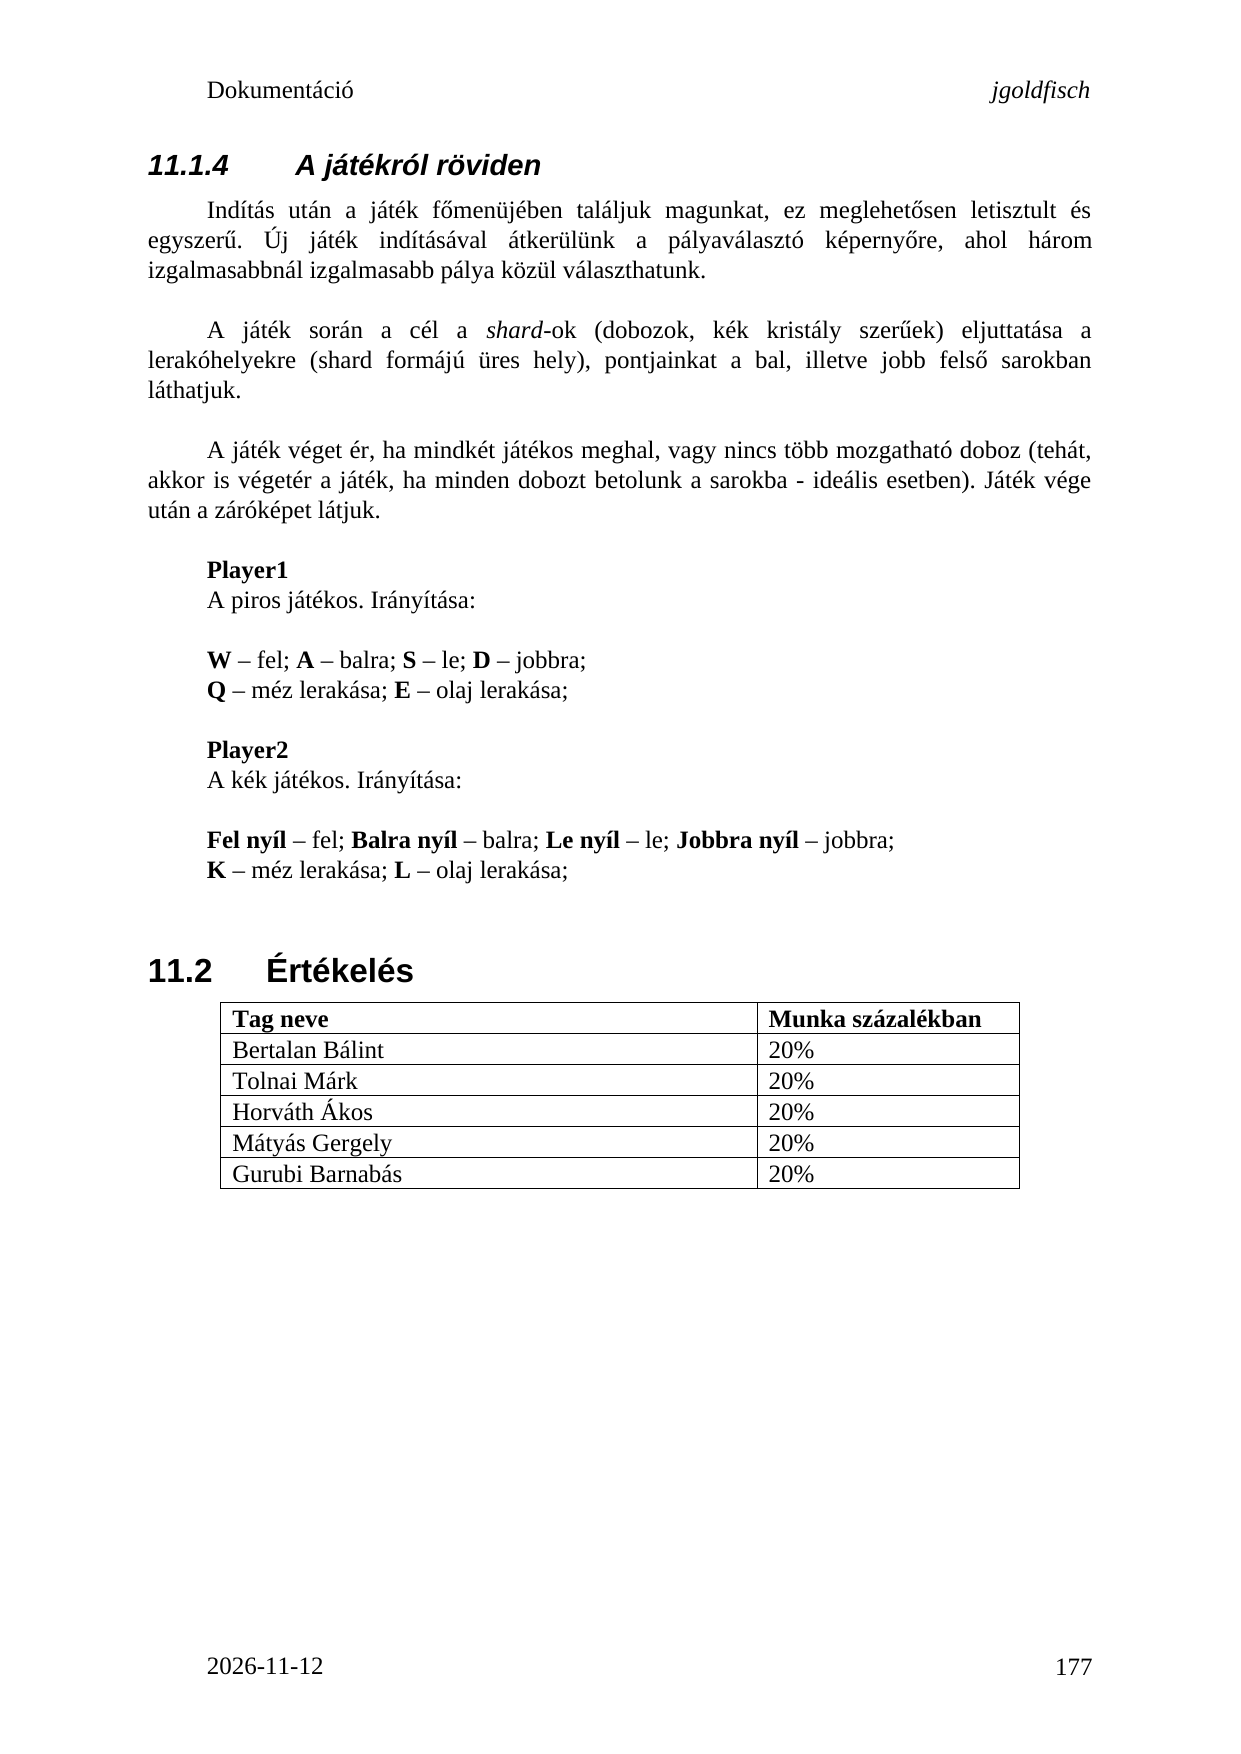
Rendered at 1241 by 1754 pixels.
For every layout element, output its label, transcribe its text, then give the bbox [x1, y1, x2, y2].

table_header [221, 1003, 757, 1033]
text Q – méz lerakása; E – olaj lerakása; [148, 674, 1093, 704]
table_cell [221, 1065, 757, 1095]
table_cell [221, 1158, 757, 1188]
subtitle A játékról röviden [148, 148, 1093, 181]
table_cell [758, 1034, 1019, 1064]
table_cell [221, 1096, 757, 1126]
text K – méz lerakása; L – olaj lerakása; [148, 854, 1093, 884]
text Fel nyíl – fel; Balra nyíl – balra; Le nyíl – le; Jobbra nyíl – jobbra; [148, 824, 1093, 854]
text A játék véget ér, ha mindkét játékos meghal, vagy nincs több mozgatható doboz (tehát, akkor is végetér a játék, ha minden dobozt betolunk a sarokba - ideális esetben). Játék vége után a záróképet látjuk. [148, 434, 1093, 524]
subtitle Értékelés [148, 951, 1093, 989]
text Player2 [148, 734, 1093, 764]
text W – fel; A – balra; S – le; D – jobbra; [148, 644, 1093, 674]
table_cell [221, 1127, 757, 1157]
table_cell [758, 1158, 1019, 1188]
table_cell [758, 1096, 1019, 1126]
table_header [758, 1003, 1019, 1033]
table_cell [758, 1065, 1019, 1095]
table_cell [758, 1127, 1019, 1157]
text Indítás után a játék főmenüjében találjuk magunkat, ez meglehetősen letisztult és egyszerű. Új játék indításával átkerülünk a pályaválasztó képernyőre, ahol három izgalmasabbnál izgalmasabb pálya közül választhatunk. [148, 194, 1093, 284]
text Player1 [148, 554, 1093, 584]
text A kék játékos. Irányítása: [148, 764, 1093, 794]
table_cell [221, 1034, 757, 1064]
text A piros játékos. Irányítása: [148, 584, 1093, 614]
text A játék során a cél a shard-ok (dobozok, kék kristály szerűek) eljuttatása a lerakóhelyekre (shard formájú üres hely), pontjainkat a bal, illetve jobb felső sarokban láthatjuk. [148, 314, 1093, 404]
